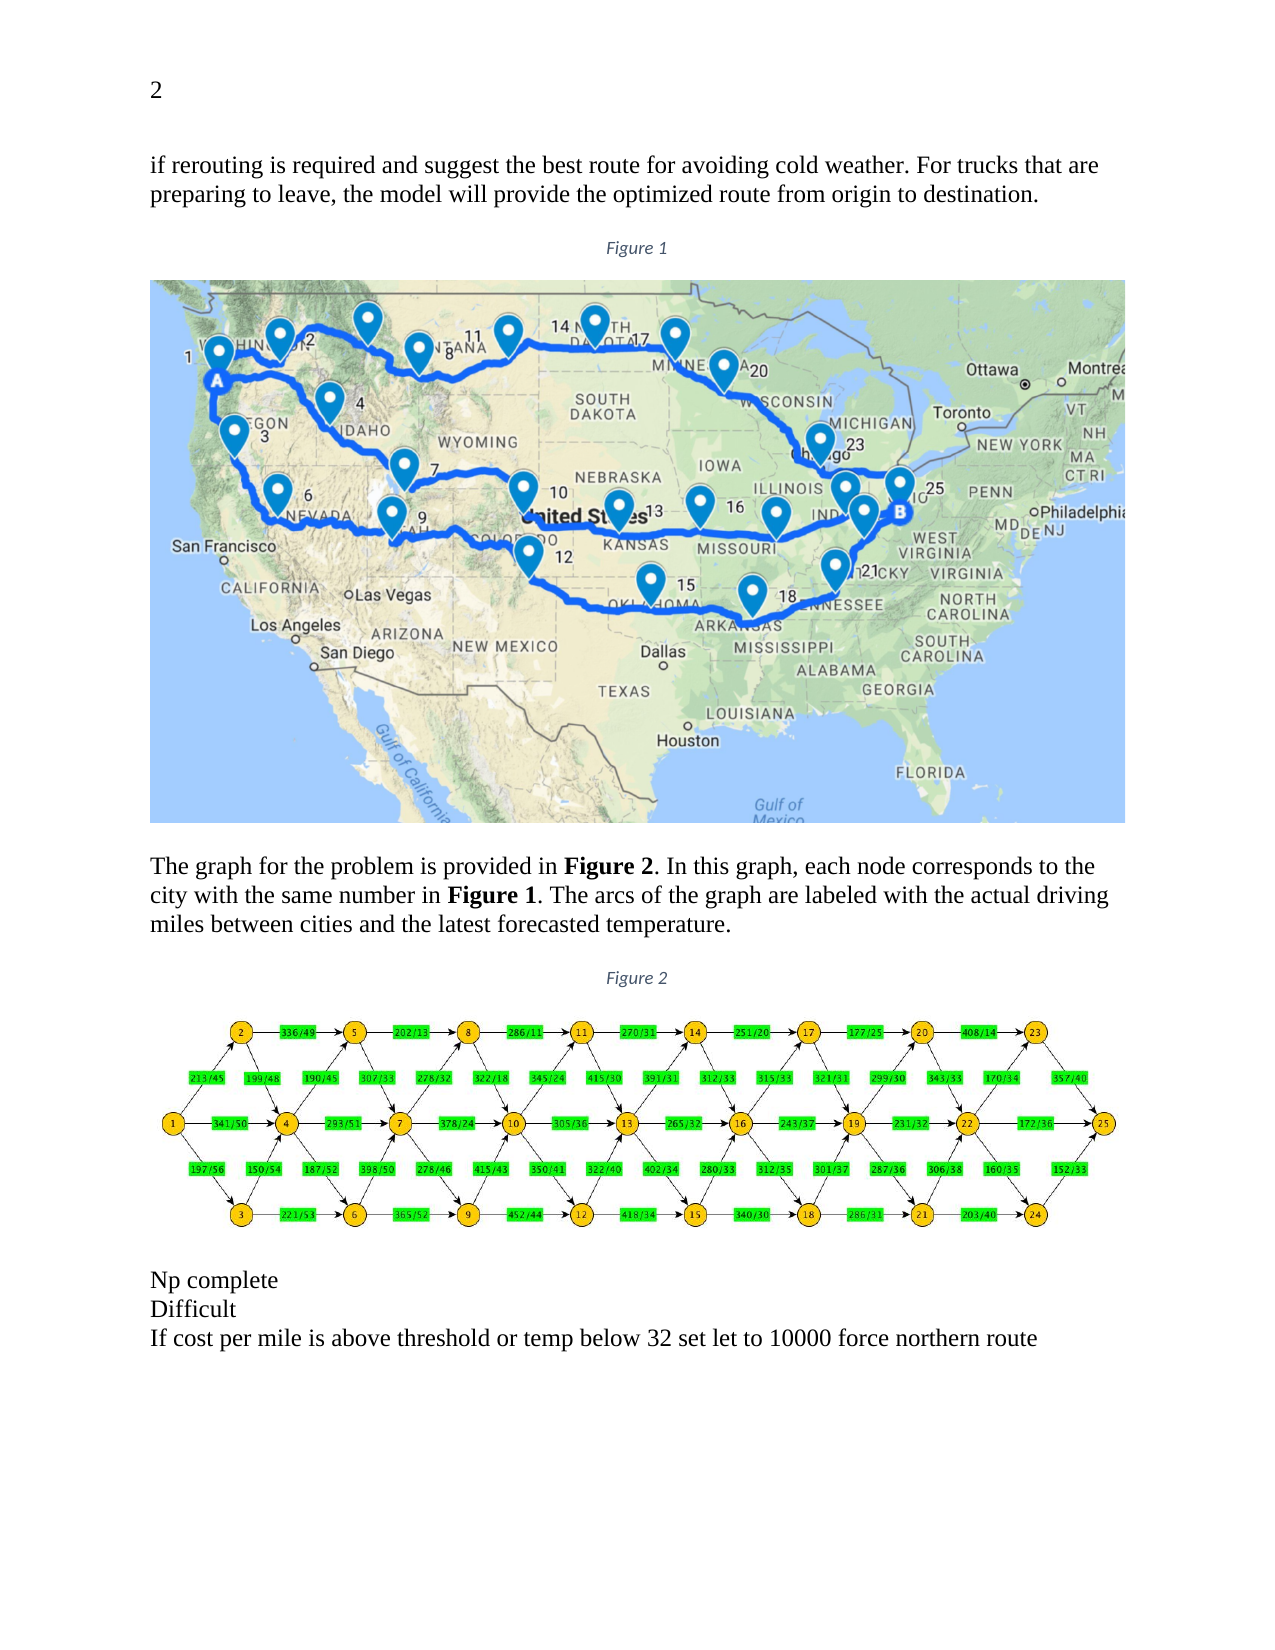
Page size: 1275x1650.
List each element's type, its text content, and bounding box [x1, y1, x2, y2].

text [150, 150, 1125, 207]
text The graph for the problem is provided in Figure 2. In this graph, each node corresponds to the city with the same number in Figure 1. The arcs of the graph are labeled with the actual driving miles between cities and the latest forecasted temperature. [150, 851, 1125, 937]
text If cost per mile is above threshold or temp below 32 set let to 10000 force northern route [150, 1323, 1125, 1352]
text Np complete [150, 1265, 1125, 1294]
text Difficult [150, 1294, 1125, 1323]
picture [150, 1010, 1125, 1237]
picture [150, 280, 1125, 823]
